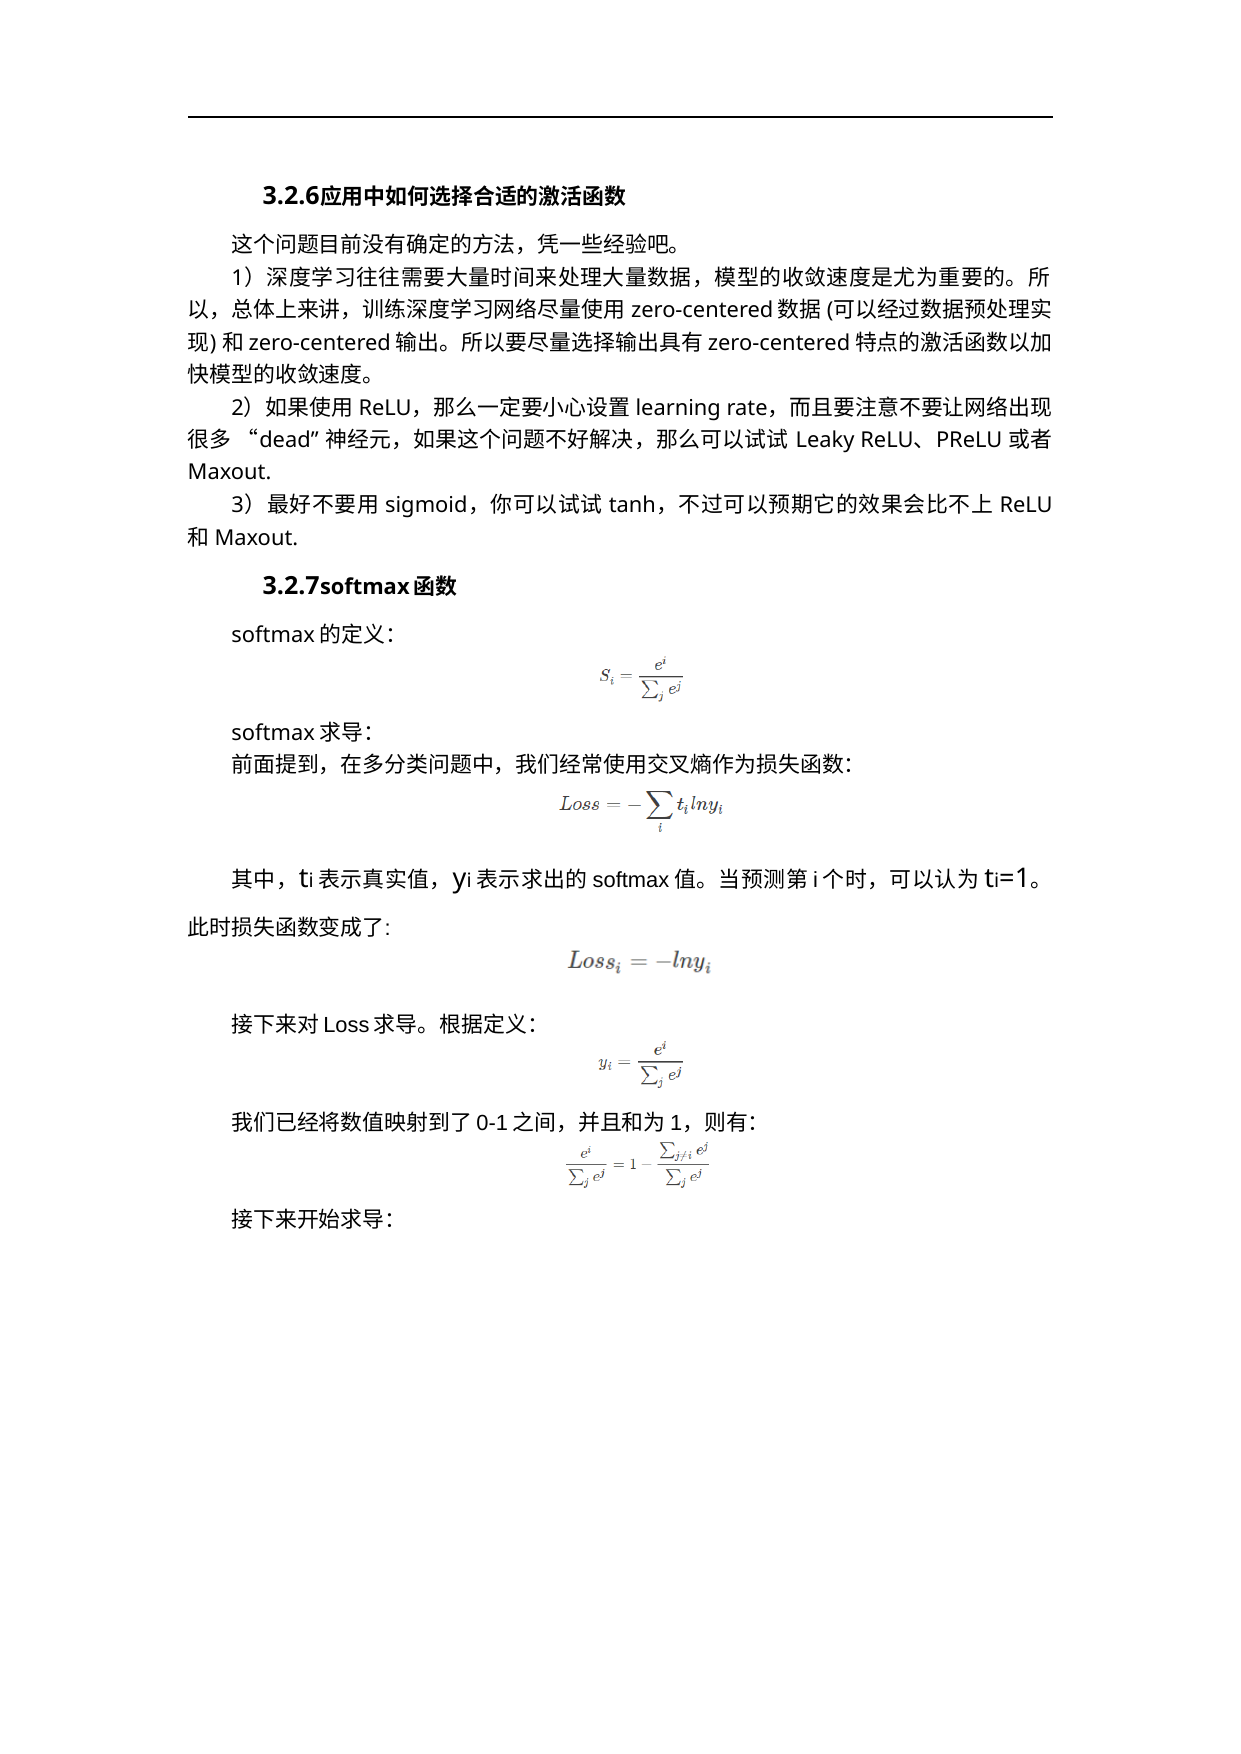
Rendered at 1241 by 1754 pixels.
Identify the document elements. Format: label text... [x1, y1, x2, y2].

text 我们已经将数值映射到了0-1之间，并且和为1，则有： [187, 1104, 1053, 1137]
subtitle softmax函数 [262, 552, 1053, 617]
text 其中，ti表示真实值，yi表示求出的softmax值。当预测第i个时，可以认为ti=1。此时损失函数变成了: [187, 844, 1053, 942]
text 这个问题目前没有确定的方法，凭一些经验吧。 [187, 227, 1053, 259]
picture [590, 1039, 694, 1091]
text 前面提到，在多分类问题中，我们经常使用交叉熵作为损失函数： [187, 747, 1053, 779]
picture [556, 779, 728, 835]
picture [594, 649, 690, 709]
subtitle 应用中如何选择合适的激活函数 [262, 162, 1053, 227]
text 接下来开始求导： [187, 1202, 1053, 1234]
text 1）深度学习往往需要大量时间来处理大量数据，模型的收敛速度是尤为重要的。所以，总体上来讲，训练深度学习网络尽量使用zero-centered数据 (可以经过数据预处理实现) 和zero-centered输出。所以要尽量选择输出具有zero-centered特点的激活函数以加快模型的收敛速度。 [187, 259, 1053, 389]
text 接下来对Loss求导。根据定义： [187, 1007, 1053, 1039]
text 3）最好不要用 sigmoid，你可以试试 tanh，不过可以预期它的效果会比不上 ReLU 和 Maxout. [187, 487, 1053, 552]
picture [563, 1137, 721, 1191]
text softmax求导： [187, 714, 1053, 747]
picture [564, 942, 720, 982]
text softmax的定义： [187, 617, 1053, 649]
text 2）如果使用 ReLU，那么一定要小心设置 learning rate，而且要注意不要让网络出现很多 “dead” 神经元，如果这个问题不好解决，那么可以试试 Leaky ReLU、PReLU 或者 Maxout. [187, 389, 1053, 487]
